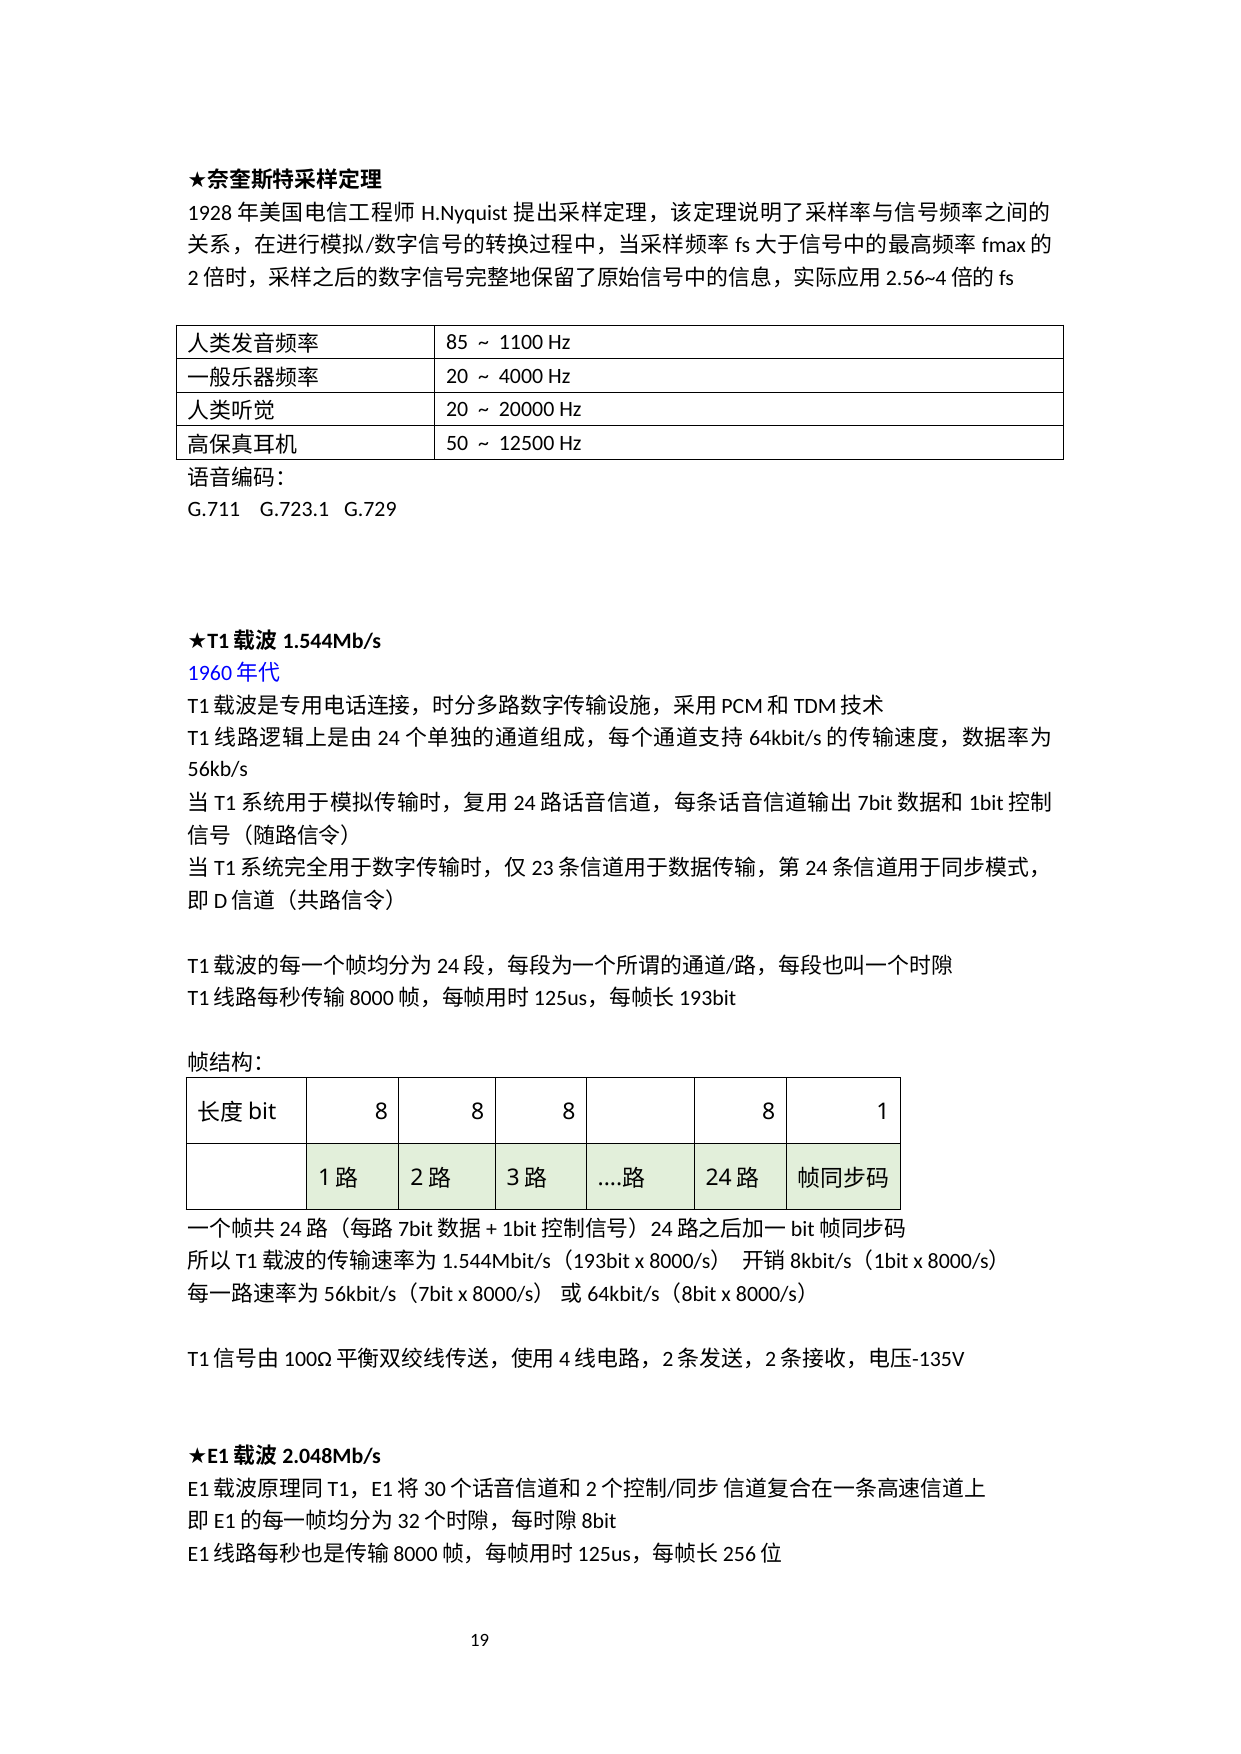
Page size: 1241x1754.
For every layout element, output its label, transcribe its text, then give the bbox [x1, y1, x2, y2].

text 1960年代 [187, 655, 1053, 687]
table_header 85 ~ 1100 Hz [435, 326, 1063, 358]
text 当T1系统用于模拟传输时，复用24路话音信道，每条话音信道输出7bit数据和1bit控制信号（随路信令） [187, 785, 1053, 850]
table_cell 20 ~ 20000 Hz [435, 393, 1063, 425]
table_cell 20 ~ 4000 Hz [435, 359, 1063, 392]
table_cell 1路 [307, 1144, 398, 1209]
table_cell 2路 [399, 1144, 495, 1209]
text T1线路每秒传输8000帧，每帧用时125us，每帧长193bit [187, 980, 1053, 1012]
table_header 8 [695, 1078, 786, 1143]
text 1928年美国电信工程师H.Nyquist 提出采样定理，该定理说明了采样率与信号频率之间的关系，在进行模拟/数字信号的转换过程中，当采样频率fs大于信号中的最高频率fmax的2倍时，采样之后的数字信号完整地保留了原始信号中的信息，实际应用2.56~4倍的fs [187, 194, 1053, 292]
text 当T1系统完全用于数字传输时，仅23条信道用于数据传输，第24条信道用于同步模式，即D信道（共路信令） [187, 850, 1053, 915]
table_header [587, 1078, 694, 1143]
table_cell [187, 1144, 306, 1209]
table_header 1 [787, 1078, 900, 1143]
text E1载波原理同T1，E1将30个话音信道和2个控制/同步 信道复合在一条高速信道上 [187, 1470, 1053, 1503]
table_header 长度bit [187, 1078, 306, 1143]
table_cell 3路 [496, 1144, 586, 1209]
text T1线路逻辑上是由24个单独的通道组成，每个通道支持64kbit/s的传输速度，数据率为56kb/s [187, 720, 1053, 785]
text ★T1载波 1.544Mb/s [187, 622, 1053, 655]
text 即E1的每一帧均分为32个时隙，每时隙8bit [187, 1503, 1053, 1535]
table_cell 人类听觉 [177, 393, 434, 425]
table_cell 帧同步码 [787, 1144, 900, 1209]
table_cell 一般乐器频率 [177, 359, 434, 392]
text T1载波是专用电话连接，时分多路数字传输设施，采用PCM和TDM技术 [187, 687, 1053, 720]
table_cell 24路 [695, 1144, 786, 1209]
table_header 8 [496, 1078, 586, 1143]
text 每一路速率为 56kbit/s（7bit x 8000/s） 或 64kbit/s（8bit x 8000/s） [187, 1275, 1053, 1308]
table_cell 50 ~ 12500 Hz [435, 426, 1063, 459]
text ★奈奎斯特采样定理 [187, 162, 1053, 194]
table_cell 高保真耳机 [177, 426, 434, 459]
text 一个帧共24路（每路7bit数据 + 1bit控制信号）24路之后加一bit帧同步码 [187, 1210, 1053, 1243]
text ★E1载波 2.048Mb/s [187, 1438, 1053, 1470]
table_cell ....路 [587, 1144, 694, 1209]
text E1线路每秒也是传输8000帧，每帧用时125us，每帧长256位 [187, 1535, 1053, 1568]
text 语音编码： [187, 460, 1053, 492]
text T1载波的每一个帧均分为24段，每段为一个所谓的通道/路，每段也叫一个时隙 [187, 947, 1053, 980]
table_header 8 [399, 1078, 495, 1143]
text 所以T1载波的传输速率为 1.544Mbit/s（193bit x 8000/s） 开销8kbit/s（1bit x 8000/s） [187, 1243, 1053, 1275]
text G.711 G.723.1 G.729 [187, 492, 1053, 525]
text 帧结构： [187, 1045, 1053, 1077]
table_header 8 [307, 1078, 398, 1143]
table_header 人类发音频率 [177, 326, 434, 358]
text T1信号由100Ω平衡双绞线传送，使用4线电路，2条发送，2条接收，电压-135V [187, 1340, 1053, 1373]
